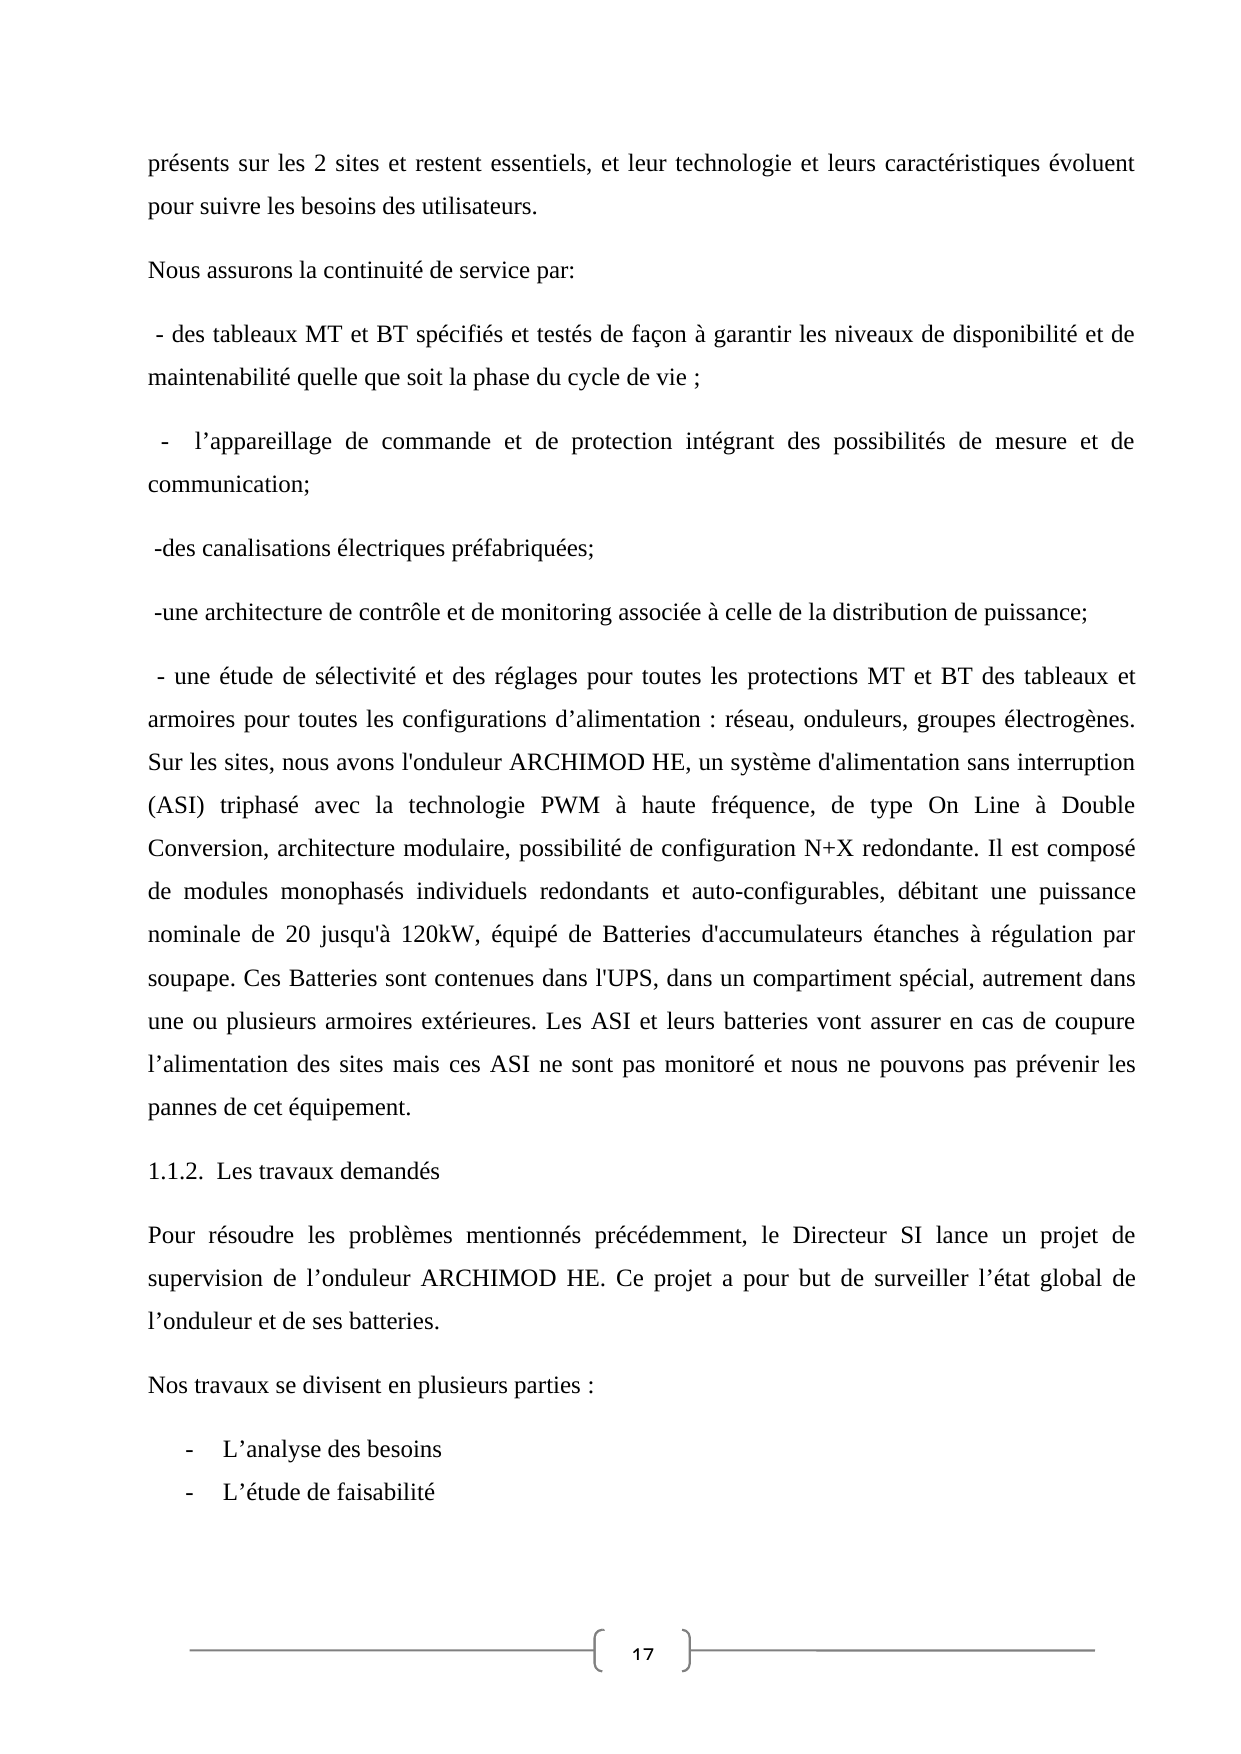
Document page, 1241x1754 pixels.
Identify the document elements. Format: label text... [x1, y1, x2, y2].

text 1.1.2. Les travaux demandés [148, 1156, 1137, 1185]
text Nous assurons la continuité de service par: [148, 255, 1137, 283]
text Pour résoudre les problèmes mentionnés précédemment, le Directeur SI lance un projet de supervision de l’onduleur ARCHIMOD HE. Ce projet a pour but de surveiller l’état global de l’onduleur et de ses batteries. [148, 1220, 1137, 1335]
text - une étude de sélectivité et des réglages pour toutes les protections MT et BT des tableaux et armoires pour toutes les configurations d’alimentation : réseau, onduleurs, groupes électrogènes. Sur les sites, nous avons l'onduleur ARCHIMOD HE, un système d'alimentation sans interruption (ASI) triphasé avec la technologie PWM à haute fréquence, de type On Line à Double Conversion, architecture modulaire, possibilité de configuration N+X redondante. Il est composé de modules monophasés individuels redondants et auto-configurables, débitant une puissance nominale de 20 jusqu'à 120kW, équipé de Batteries d'accumulateurs étanches à régulation par soupape. Ces Batteries sont contenues dans l'UPS, dans un compartiment spécial, autrement dans une ou plusieurs armoires extérieures. Les ASI et leurs batteries vont assurer en cas de coupure l’alimentation des sites mais ces ASI ne sont pas monitoré et nous ne pouvons pas prévenir les pannes de cet équipement. [148, 661, 1137, 1121]
list L’étude de faisabilité [185, 1477, 1137, 1506]
text - des tableaux MT et BT spécifiés et testés de façon à garantir les niveaux de disponibilité et de maintenabilité quelle que soit la phase du cycle de vie ; [148, 319, 1137, 391]
text - l’appareillage de commande et de protection intégrant des possibilités de mesure et de communication; [148, 426, 1137, 498]
text -une architecture de contrôle et de monitoring associée à celle de la distribution de puissance; [148, 597, 1137, 626]
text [148, 148, 1137, 219]
text -des canalisations électriques préfabriquées; [148, 533, 1137, 562]
text Nos travaux se divisent en plusieurs parties : [148, 1370, 1137, 1399]
list L’analyse des besoins [185, 1434, 1137, 1463]
